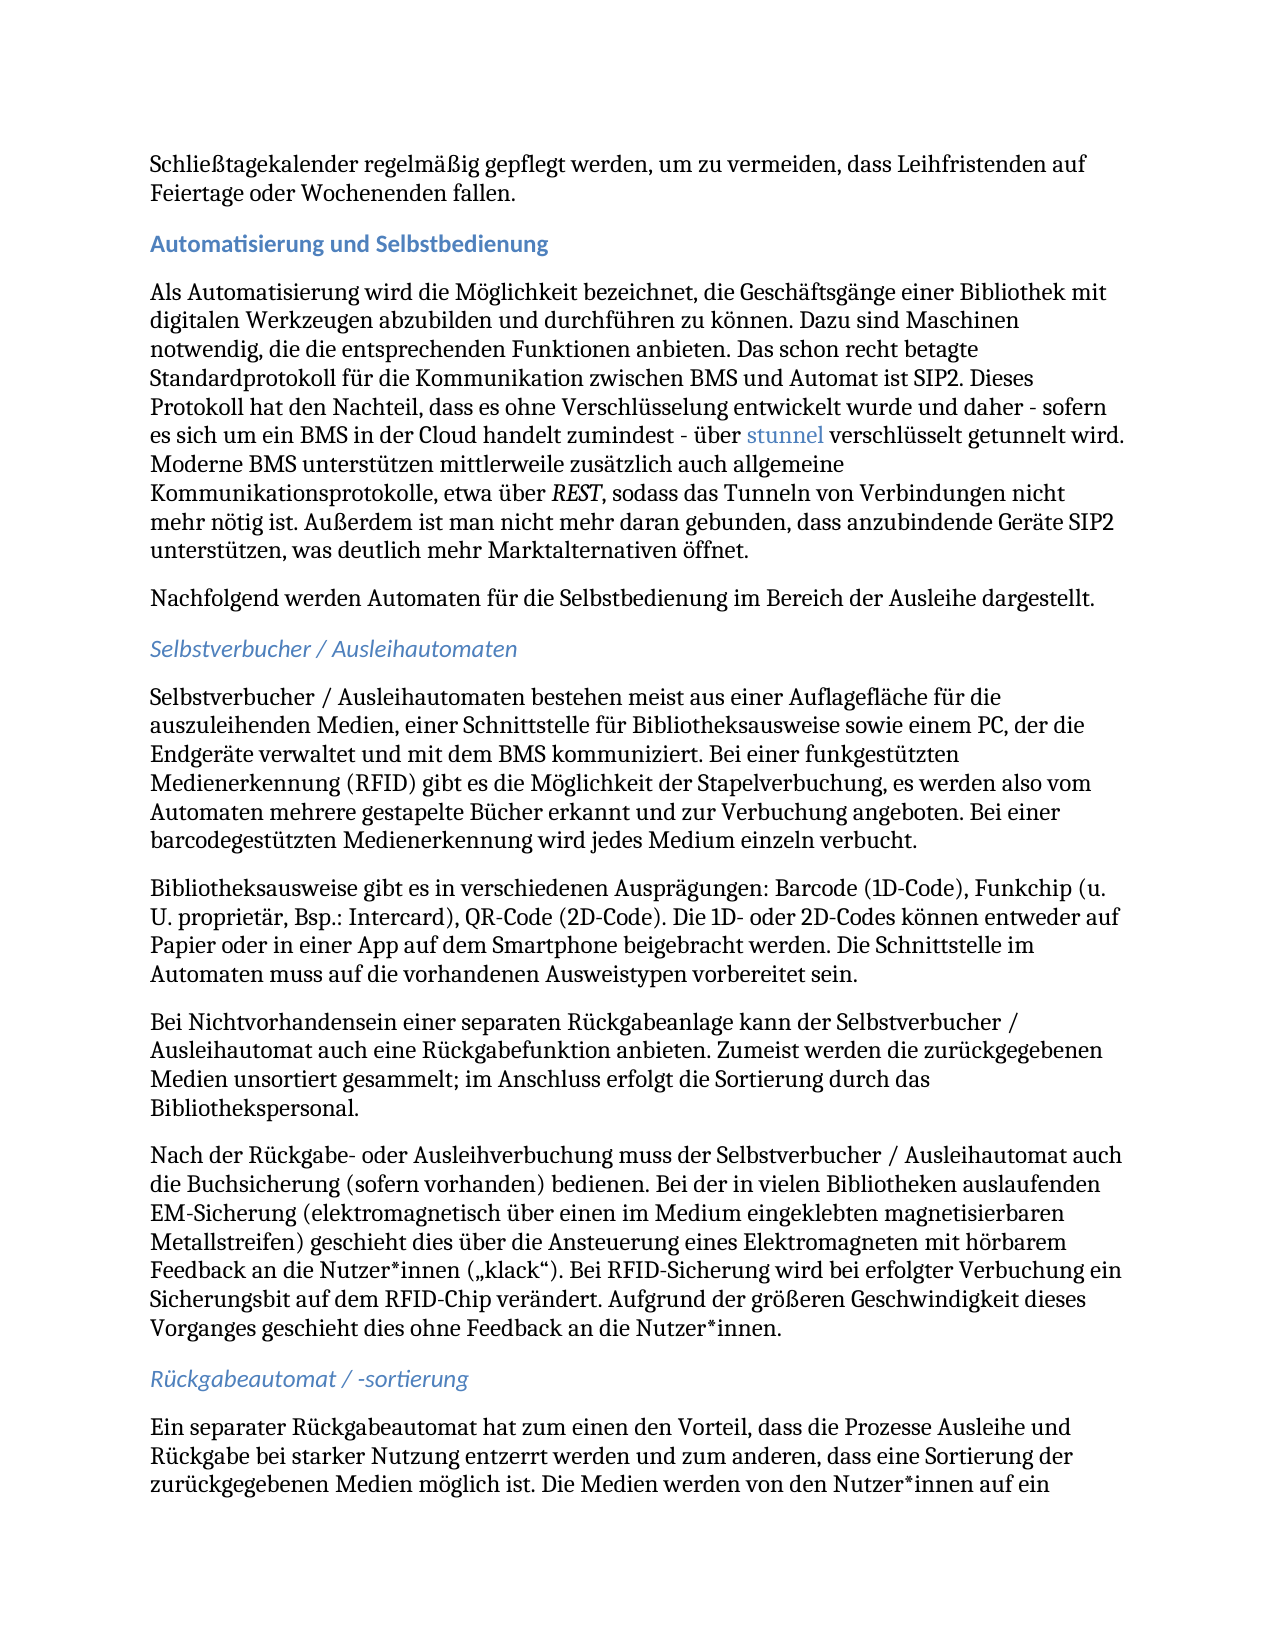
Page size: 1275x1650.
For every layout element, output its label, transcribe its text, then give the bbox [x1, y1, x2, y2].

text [150, 150, 1125, 207]
subtitle Automatisierung und Selbstbedienung [150, 228, 1125, 259]
text Als Automatisierung wird die Möglichkeit bezeichnet, die Geschäftsgänge einer Bibliothek mit digitalen Werkzeugen abzubilden und durchführen zu können. Dazu sind Maschinen notwendig, die die entsprechenden Funktionen anbieten. Das schon recht betagte Standardprotokoll für die Kommunikation zwischen BMS und Automat ist SIP2. Dieses Protokoll hat den Nachteil, dass es ohne Verschlüsselung entwickelt wurde und daher - sofern es sich um ein BMS in der Cloud handelt zumindest - über stunnel verschlüsselt getunnelt wird. Moderne BMS unterstützen mittlerweile zusätzlich auch allgemeine Kommunikationsprotokolle, etwa über REST, sodass das Tunneln von Verbindungen nicht mehr nötig ist. Außerdem ist man nicht mehr daran gebunden, dass anzubindende Geräte SIP2 unterstützen, was deutlich mehr Marktalternativen öffnet. [150, 278, 1125, 565]
text Selbstverbucher / Ausleihautomaten bestehen meist aus einer Auflagefläche für die auszuleihenden Medien, einer Schnittstelle für Bibliotheksausweise sowie einem PC, der die Endgeräte verwaltet und mit dem BMS kommuniziert. Bei einer funkgestützten Medienerkennung (RFID) gibt es die Möglichkeit der Stapelverbuchung, es werden also vom Automaten mehrere gestapelte Bücher erkannt und zur Verbuchung angeboten. Bei einer barcodegestützten Medienerkennung wird jedes Medium einzeln verbucht. [150, 683, 1125, 855]
subtitle Rückgabeautomat / -sortierung [150, 1363, 1125, 1394]
text Nachfolgend werden Automaten für die Selbstbedienung im Bereich der Ausleihe dargestellt. [150, 584, 1125, 613]
text Bibliotheksausweise gibt es in verschiedenen Ausprägungen: Barcode (1D-Code), Funkchip (u. U. proprietär, Bsp.: Intercard), QR-Code (2D-Code). Die 1D- oder 2D-Codes können entweder auf Papier oder in einer App auf dem Smartphone beigebracht werden. Die Schnittstelle im Automaten muss auf die vorhandenen Ausweistypen vorbereitet sein. [150, 874, 1125, 989]
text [150, 1413, 1125, 1499]
text Bei Nichtvorhandensein einer separaten Rückgabeanlage kann der Selbstverbucher / Ausleihautomat auch eine Rückgabefunktion anbieten. Zumeist werden die zurückgegebenen Medien unsortiert gesammelt; im Anschluss erfolgt die Sortierung durch das Bibliothekspersonal. [150, 1008, 1125, 1123]
subtitle Selbstverbucher / Ausleihautomaten [150, 633, 1125, 664]
text Nach der Rückgabe- oder Ausleihverbuchung muss der Selbstverbucher / Ausleihautomat auch die Buchsicherung (sofern vorhanden) bedienen. Bei der in vielen Bibliotheken auslaufenden EM-Sicherung (elektromagnetisch über einen im Medium eingeklebten magnetisierbaren Metallstreifen) geschieht dies über die Ansteuerung eines Elektromagneten mit hörbarem Feedback an die Nutzer*innen („klack“). Bei RFID-Sicherung wird bei erfolgter Verbuchung ein Sicherungsbit auf dem RFID-Chip verändert. Aufgrund der größeren Geschwindigkeit dieses Vorganges geschieht dies ohne Feedback an die Nutzer*innen. [150, 1141, 1125, 1343]
